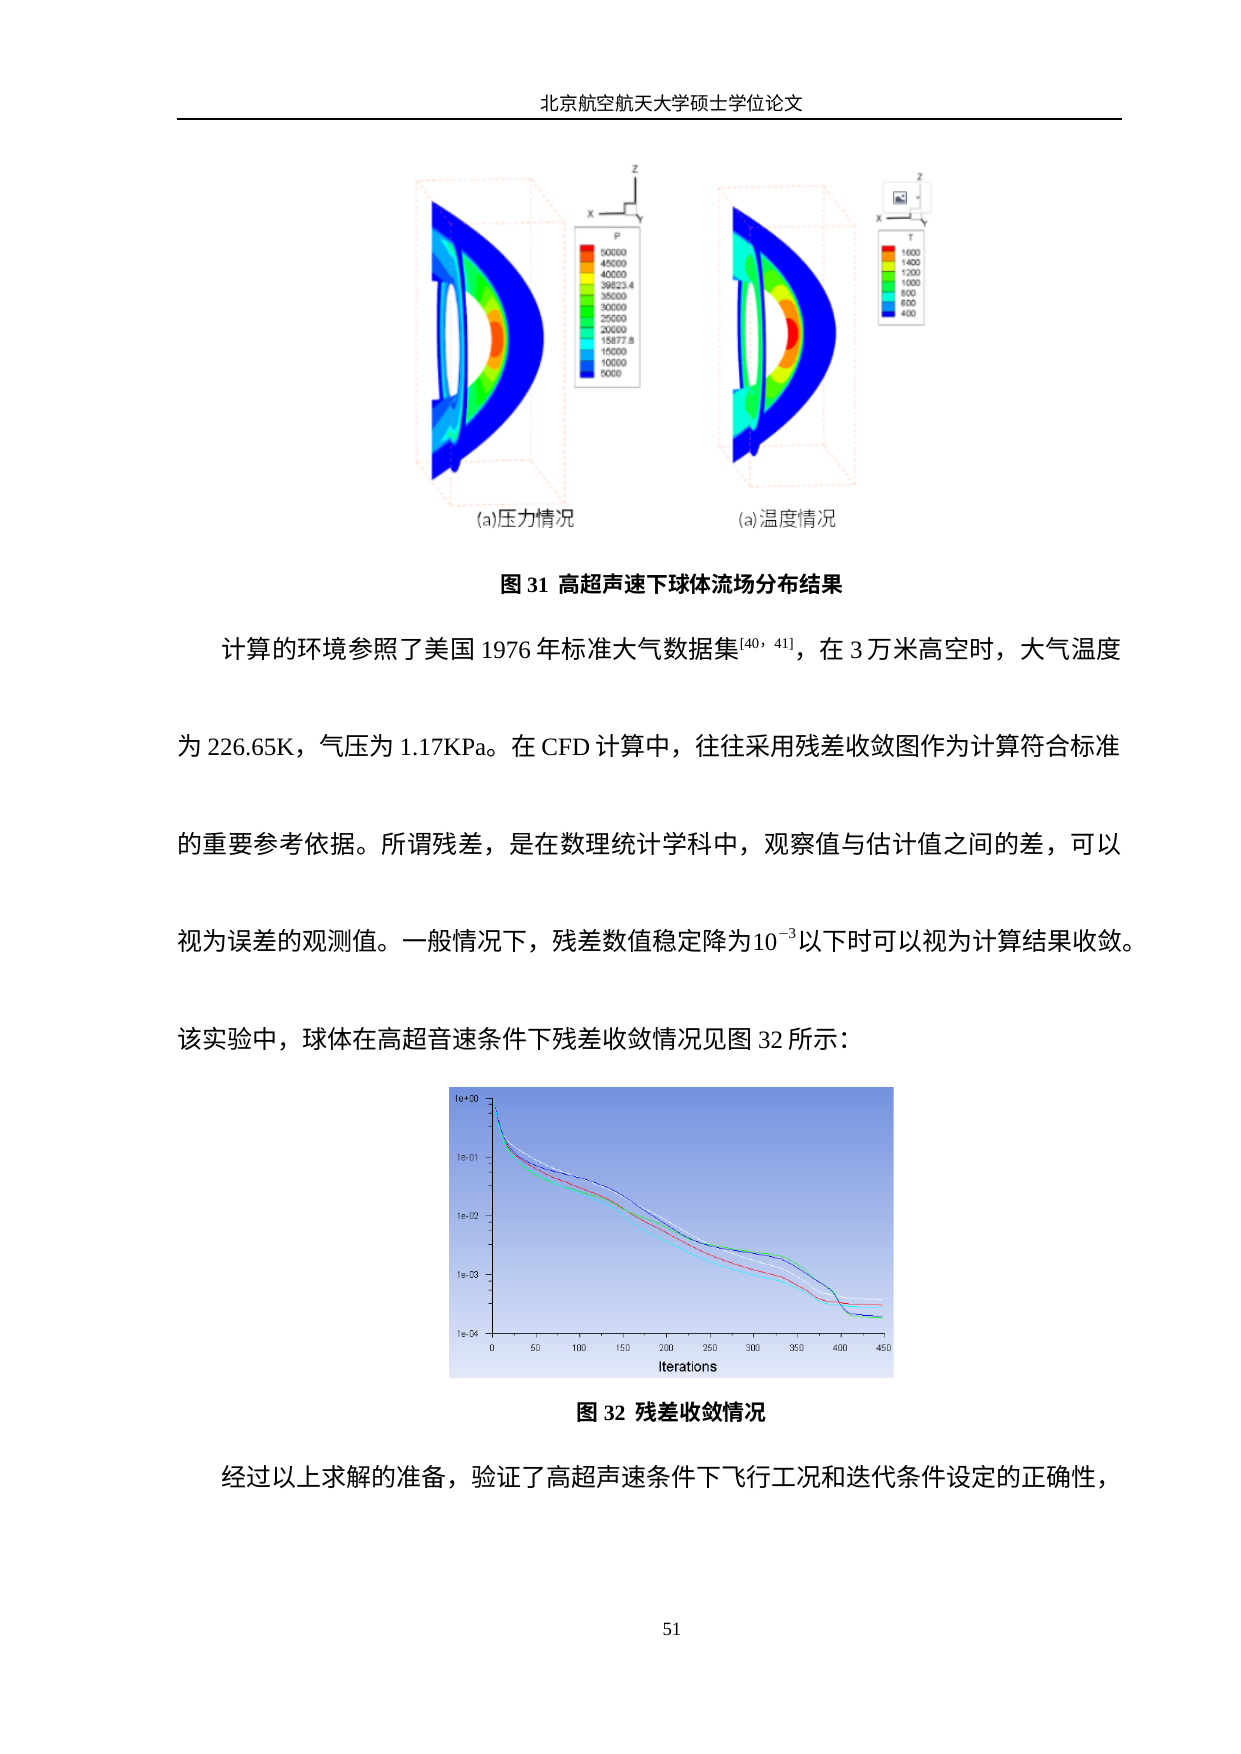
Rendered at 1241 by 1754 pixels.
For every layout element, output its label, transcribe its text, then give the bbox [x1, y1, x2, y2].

text 图 32 残差收敛情况 [177, 1395, 1122, 1427]
text 图 31 高超声速下球体流场分布结果 [177, 566, 1122, 599]
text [177, 1443, 1122, 1508]
text 计算的环境参照了美国1976年标准大气数据集[40，41]，在3万米高空时，大气温度为226.65K，气压为1.17KPa。在CFD计算中，往往采用残差收敛图作为计算符合标准的重要参考依据。所谓残差，是在数理统计学科中，观察值与估计值之间的差，可以视为误差的观测值。一般情况下，残差数值稳定降为以下时可以视为计算结果收敛。该实验中，球体在高超音速条件下残差收敛情况见图 32所示： [177, 615, 1122, 1070]
picture [449, 1087, 894, 1378]
